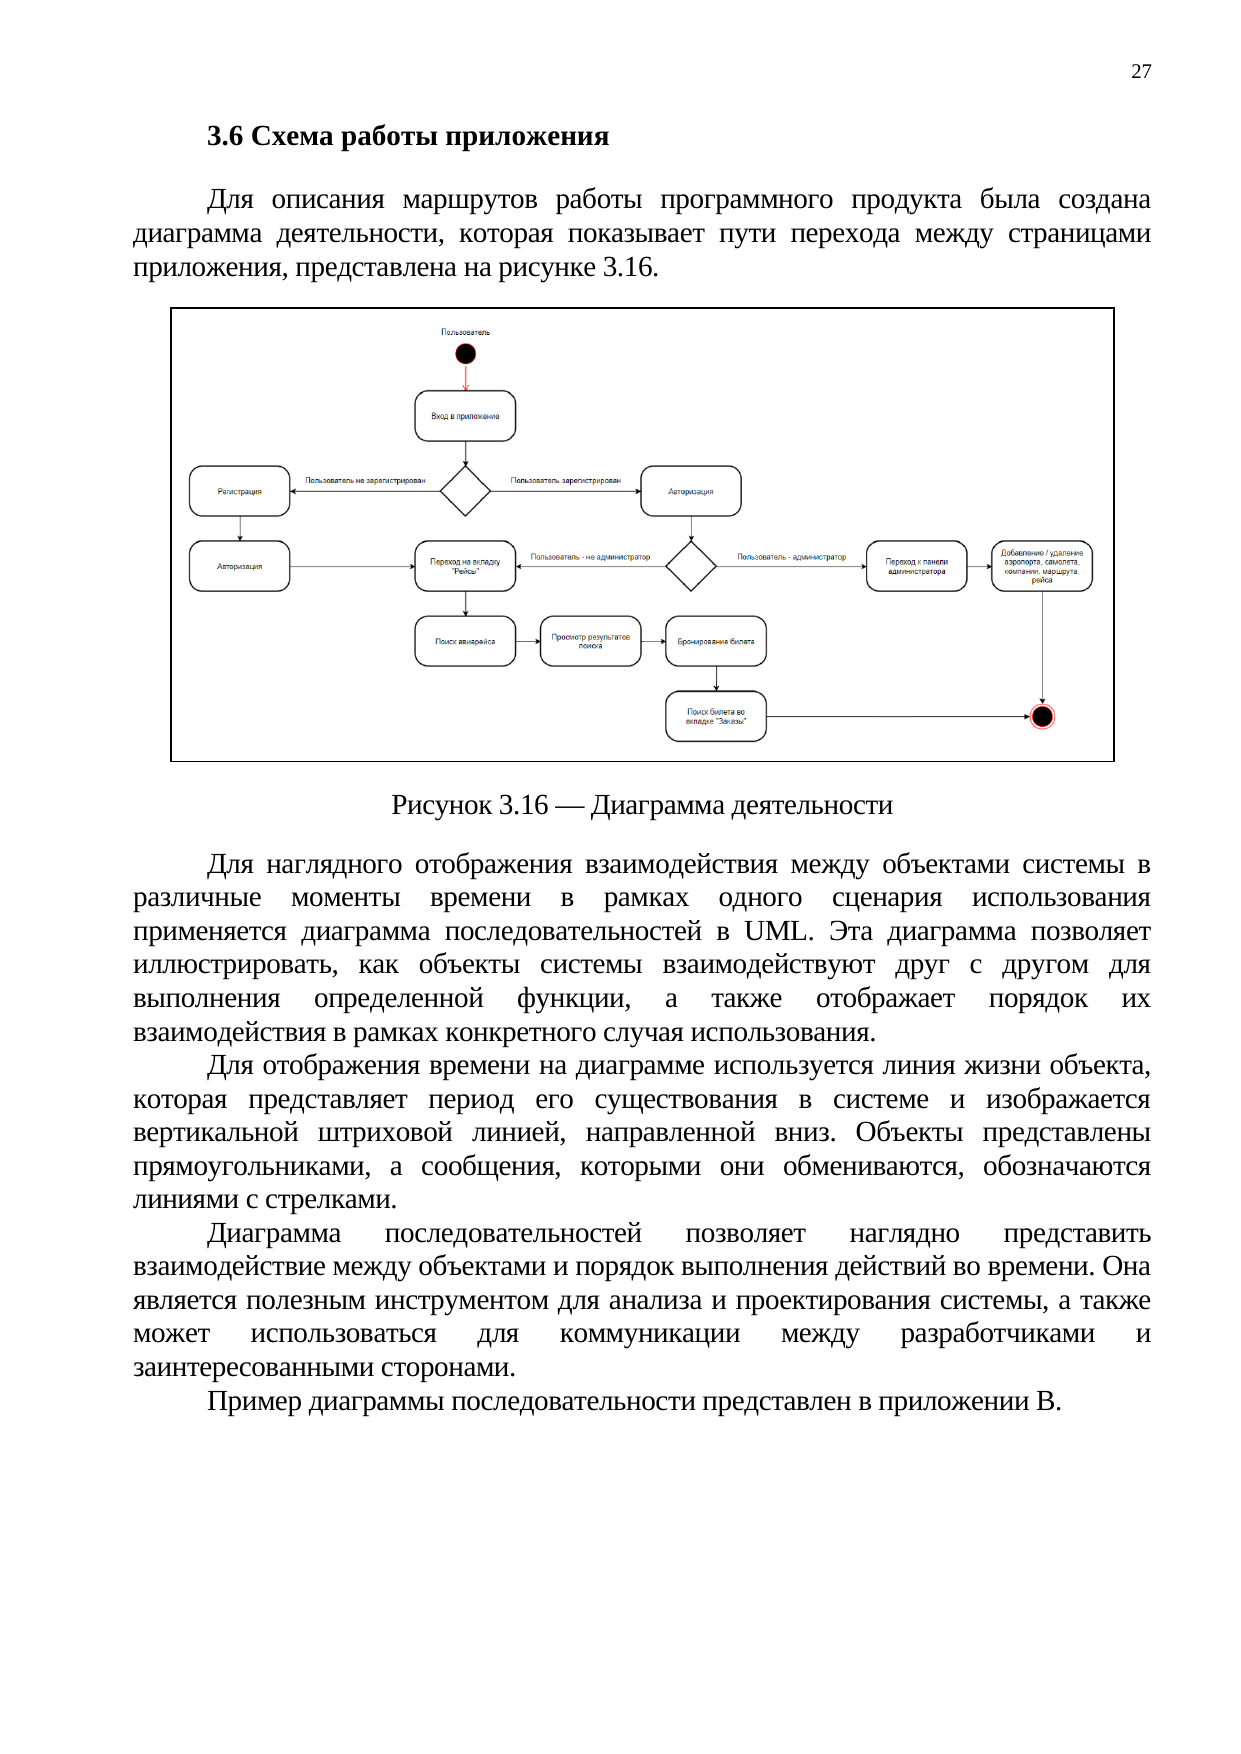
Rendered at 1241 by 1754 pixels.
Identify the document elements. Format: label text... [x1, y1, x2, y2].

text 3.6 Схема работы приложения [133, 118, 1152, 152]
text Диаграмма последовательностей позволяет наглядно представить взаимодействие между объектами и порядок выполнения действий во времени. Она является полезным инструментом для анализа и проектирования системы, а также может использоваться для коммуникации между разработчиками и заинтересованными сторонами. [133, 1215, 1152, 1383]
text Для наглядного отображения взаимодействия между объектами системы в различные моменты времени в рамках одного сценария использования применяется диаграмма последовательностей в UML. Эта диаграмма позволяет иллюстрировать, как объекты системы взаимодействуют друг с другом для выполнения определенной функции, а также отображает порядок их взаимодействия в рамках конкретного случая использования. [133, 846, 1152, 1047]
text Рисунок 3.16 — Диаграмма деятельности [133, 787, 1152, 821]
text Для отображения времени на диаграмме используется линия жизни объекта, которая представляет период его существования в системе и изображается вертикальной штриховой линией, направленной вниз. Объекты представлены прямоугольниками, а сообщения, которыми они обмениваются, обозначаются линиями с стрелками. [133, 1047, 1152, 1215]
picture [172, 309, 1113, 761]
text Пример диаграммы последовательности представлен в приложении В. [133, 1383, 1152, 1416]
text Для описания маршрутов работы программного продукта была создана диаграмма деятельности, которая показывает пути перехода между страницами приложения, представлена на рисунке 3.16. [133, 182, 1152, 282]
